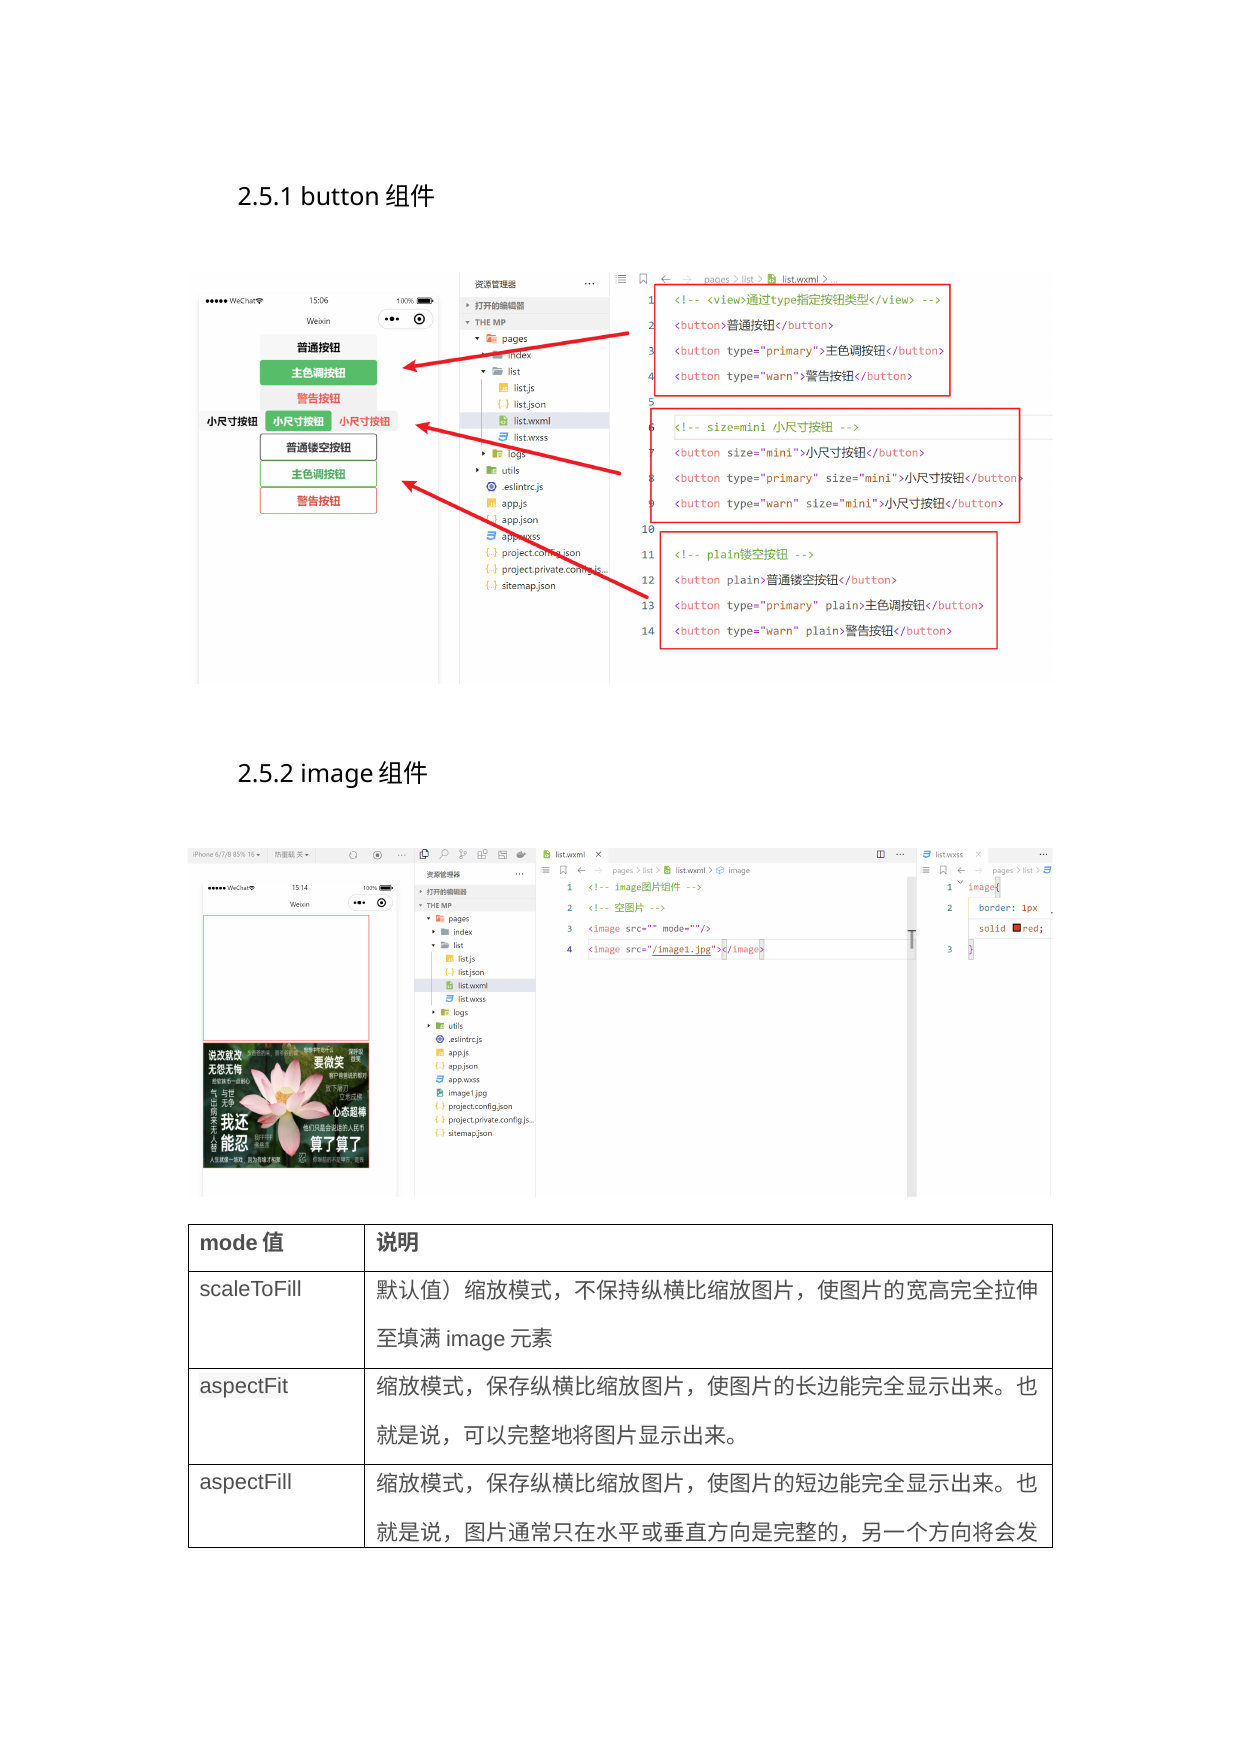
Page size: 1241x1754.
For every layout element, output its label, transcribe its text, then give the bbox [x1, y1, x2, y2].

table_cell 默认值）缩放模式，不保持纵横比缩放图片，使图片的宽高完全拉伸至填满image元素 [365, 1272, 1052, 1368]
picture [187, 272, 1053, 684]
table_cell scaleToFill [189, 1272, 364, 1368]
picture [187, 848, 1053, 1197]
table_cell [365, 1465, 1052, 1547]
table_header 说明 [365, 1225, 1052, 1271]
table_cell aspectFit [189, 1369, 364, 1464]
subtitle 2.5.2 image组件 [187, 739, 1053, 804]
table_header mode值 [189, 1225, 364, 1271]
table_cell aspectFill [189, 1465, 364, 1547]
subtitle 2.5.1 button组件 [187, 162, 1053, 227]
table_cell 缩放模式，保存纵横比缩放图片，使图片的长边能完全显示出来。也就是说，可以完整地将图片显示出来。 [365, 1369, 1052, 1464]
